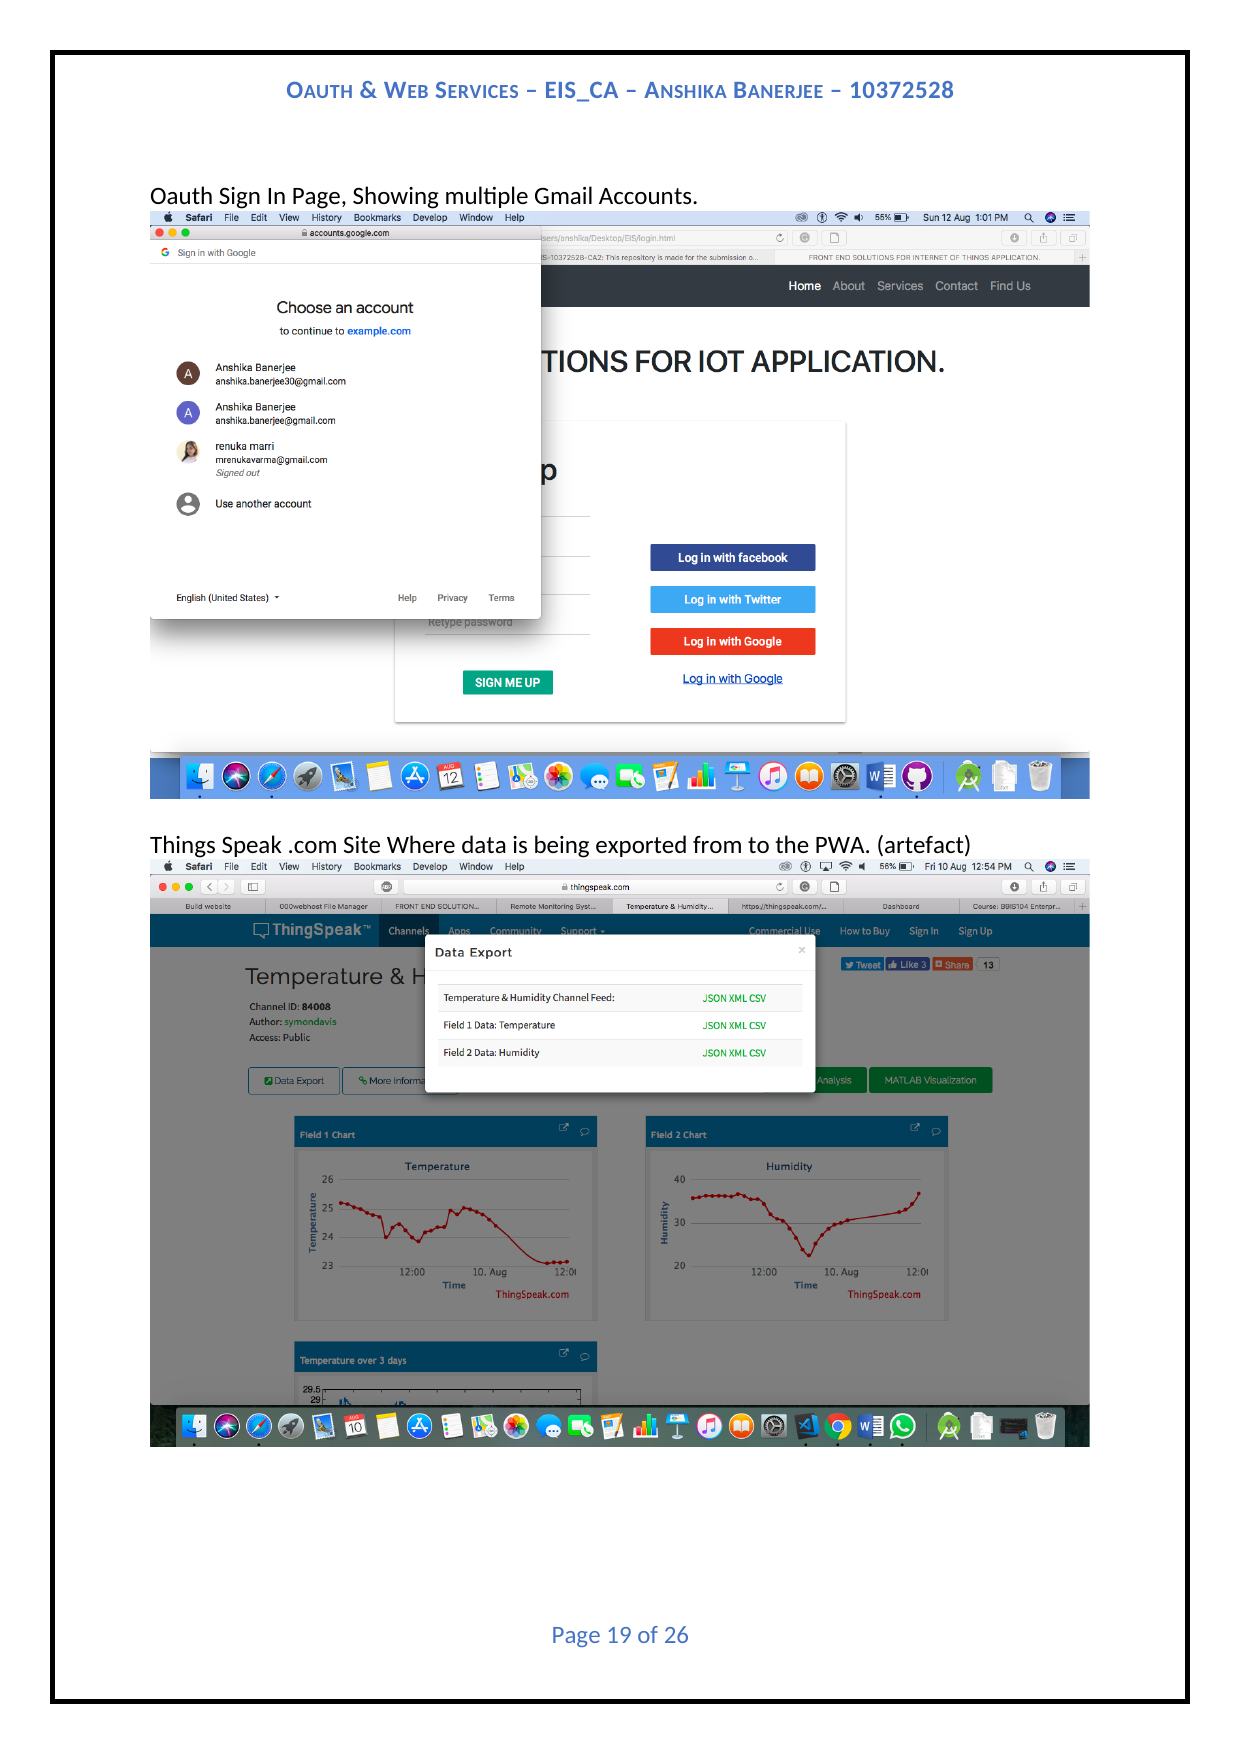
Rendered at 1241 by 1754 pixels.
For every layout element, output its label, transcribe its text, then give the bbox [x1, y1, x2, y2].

text Things Speak .com Site Where data is being exported from to the PWA. (artefact) [150, 829, 1090, 859]
picture [306, 927, 312, 938]
text Oauth Sign In Page, Showing multiple Gmail Accounts. [150, 181, 1090, 211]
picture [326, 927, 333, 938]
picture [150, 859, 1090, 913]
picture [150, 211, 1090, 799]
picture [150, 927, 1090, 1447]
picture [354, 924, 359, 934]
picture [283, 924, 289, 934]
picture [315, 924, 322, 930]
picture [914, 928, 921, 934]
